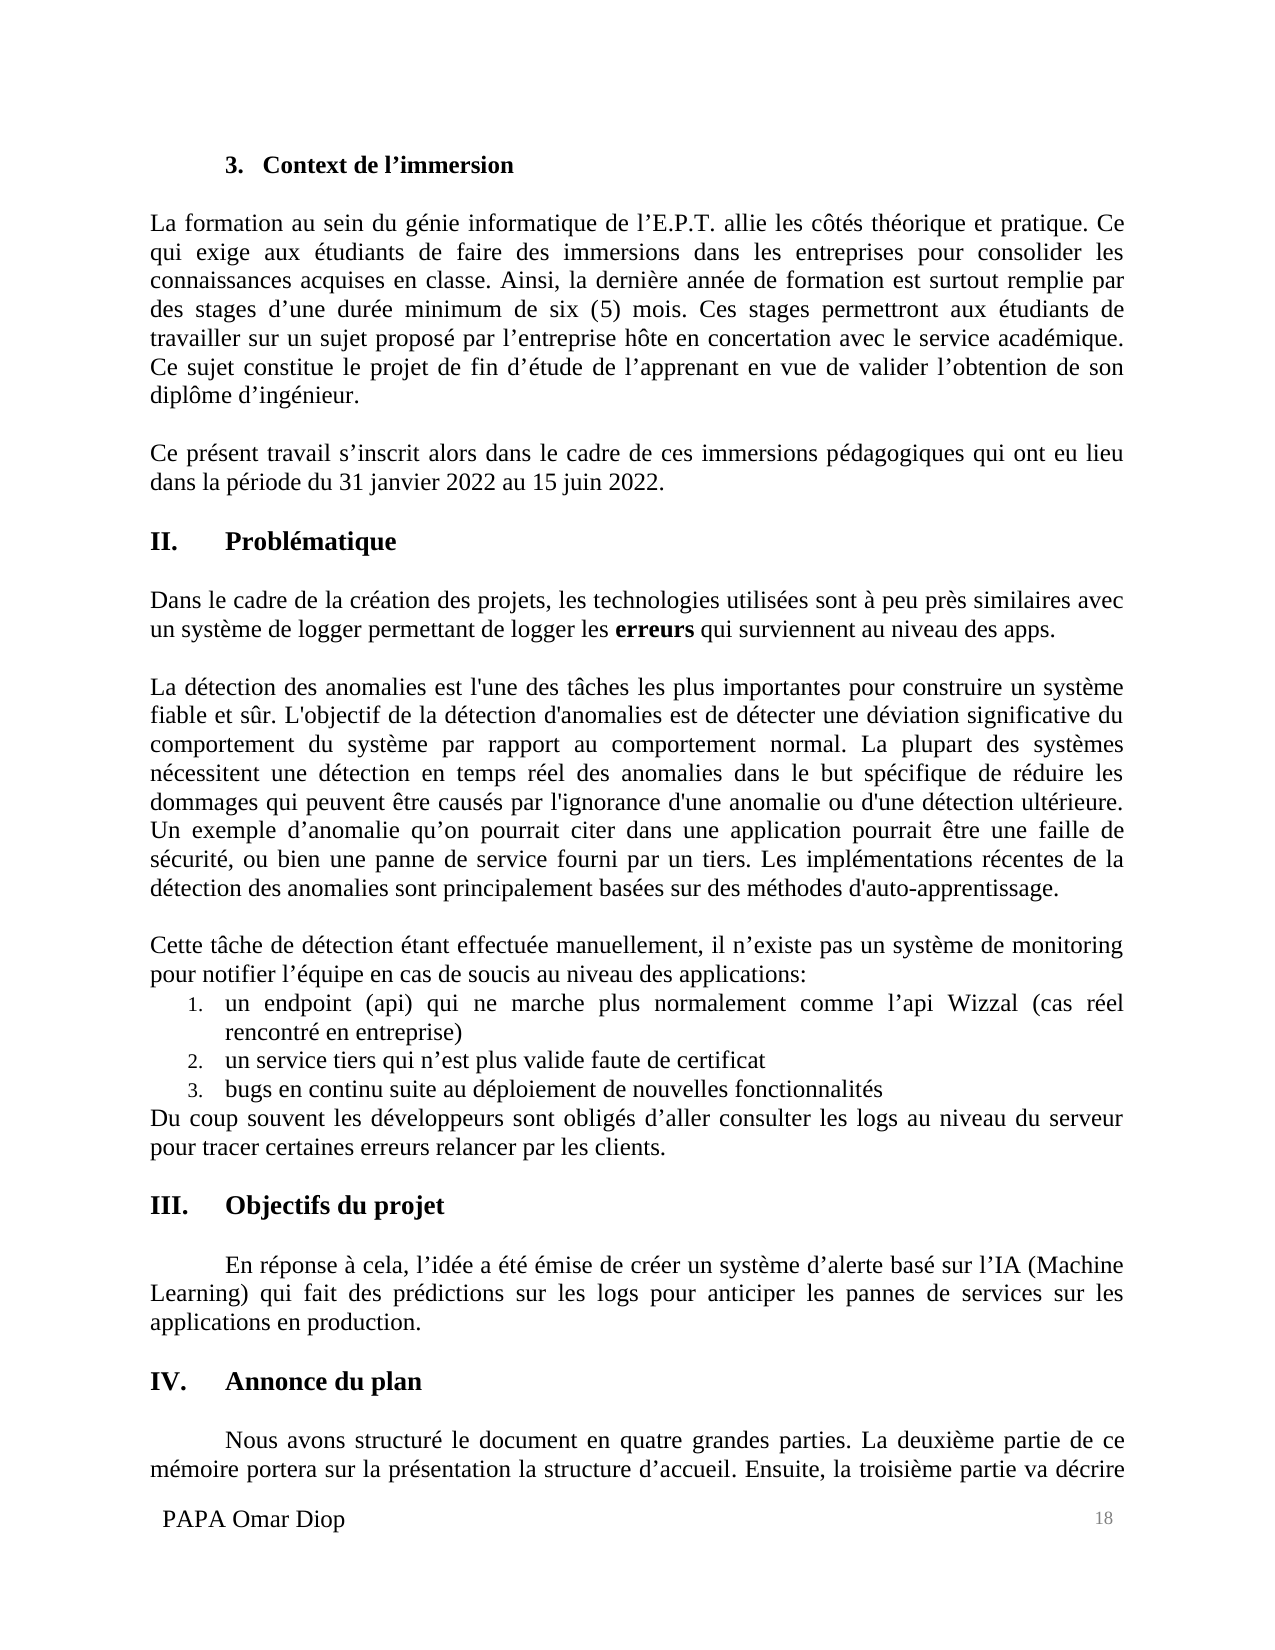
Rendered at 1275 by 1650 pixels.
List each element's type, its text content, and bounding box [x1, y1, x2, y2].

text Cette tâche de détection étant effectuée manuellement, il n’existe pas un système de monitoring pour notifier l’équipe en cas de soucis au niveau des applications: [150, 930, 1125, 988]
list Annonce du plan [150, 1365, 1125, 1396]
list un service tiers qui n’est plus valide faute de certificat [187, 1045, 1125, 1074]
list Context de l’immersion [225, 150, 1125, 179]
text Du coup souvent les développeurs sont obligés d’aller consulter les logs au niveau du serveur pour tracer certaines erreurs relancer par les clients. [150, 1103, 1125, 1160]
text La formation au sein du génie informatique de l’E.P.T. allie les côtés théorique et pratique. Ce qui exige aux étudiants de faire des immersions dans les entreprises pour consolider les connaissances acquises en classe. Ainsi, la dernière année de formation est surtout remplie par des stages d’une durée minimum de six (5) mois. Ces stages permettront aux étudiants de travailler sur un sujet proposé par l’entreprise hôte en concertation avec le service académique. Ce sujet constitue le projet de fin d’étude de l’apprenant en vue de valider l’obtention de son diplôme d’ingénieur. [150, 208, 1125, 409]
list Problématique [150, 525, 1125, 556]
text En réponse à cela, l’idée a été émise de créer un système d’alerte basé sur l’IA (Machine Learning) qui fait des prédictions sur les logs pour anticiper les pannes de services sur les applications en production. [150, 1250, 1125, 1336]
text Ce présent travail s’inscrit alors dans le cadre de ces immersions pédagogiques qui ont eu lieu dans la période du 31 janvier 2022 au 15 juin 2022. [150, 438, 1125, 496]
list bugs en continu suite au déploiement de nouvelles fonctionnalités [187, 1074, 1125, 1103]
text Dans le cadre de la création des projets, les technologies utilisées sont à peu près similaires avec un système de logger permettant de logger les erreurs qui surviennent au niveau des apps. [150, 585, 1125, 643]
list un endpoint (api) qui ne marche plus normalement comme l’api Wizzal (cas réel rencontré en entreprise) [187, 988, 1125, 1045]
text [150, 1426, 1125, 1483]
list Objectifs du projet [150, 1189, 1125, 1221]
text La détection des anomalies est l'une des tâches les plus importantes pour construire un système fiable et sûr. L'objectif de la détection d'anomalies est de détecter une déviation significative du comportement du système par rapport au comportement normal. La plupart des systèmes nécessitent une détection en temps réel des anomalies dans le but spécifique de réduire les dommages qui peuvent être causés par l'ignorance d'une anomalie ou d'une détection ultérieure. Un exemple d’anomalie qu’on pourrait citer dans une application pourrait être une faille de sécurité, ou bien une panne de service fourni par un tiers. Les implémentations récentes de la détection des anomalies sont principalement basées sur des méthodes d'auto-apprentissage. [150, 672, 1125, 902]
